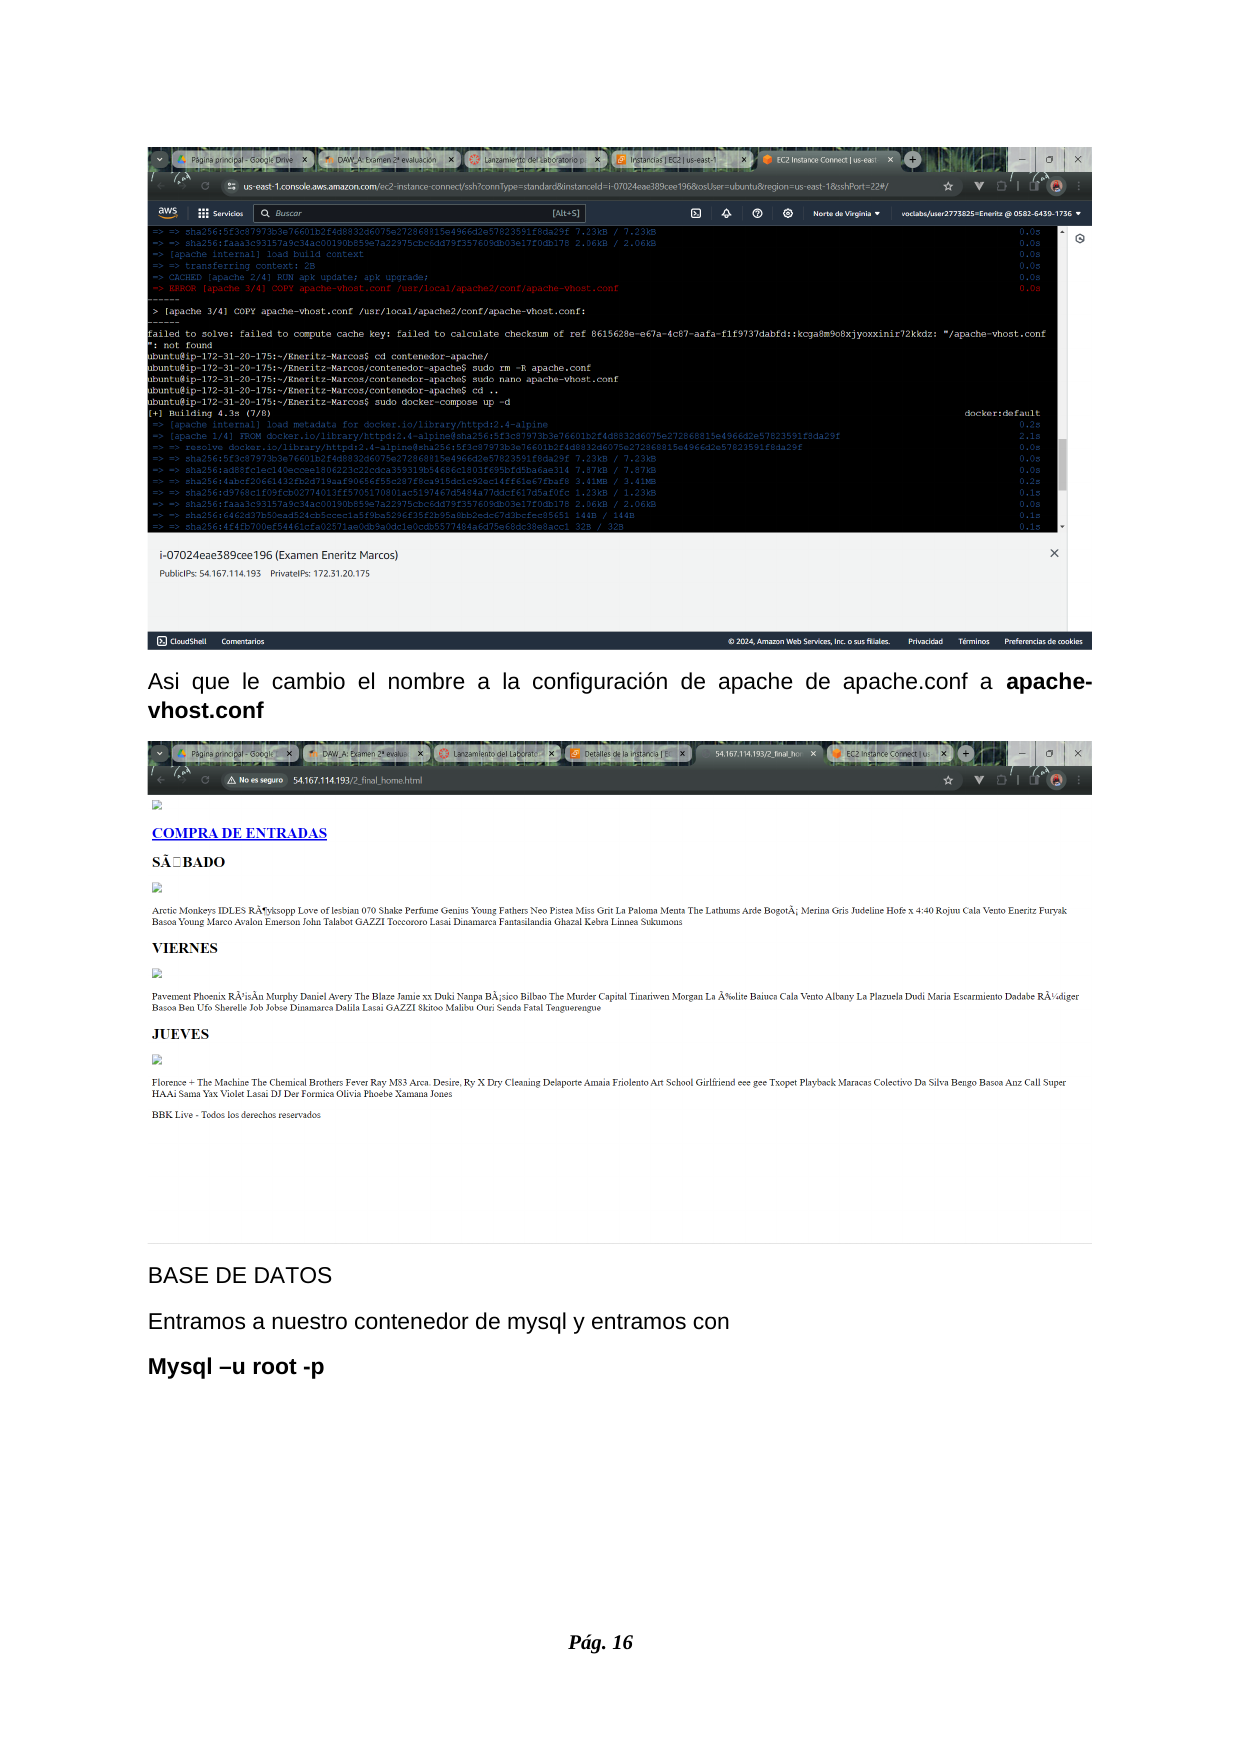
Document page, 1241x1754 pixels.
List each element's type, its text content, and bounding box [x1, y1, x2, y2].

text Mysql –u root -p [148, 1353, 1092, 1379]
text BASE DE DATOS [148, 1262, 1092, 1289]
picture [147, 147, 1092, 650]
text Entramos a nuestro contenedor de mysql y entramos con [148, 1308, 1092, 1334]
text Asi que le cambio el nombre a la configuración de apache de apache.conf a apache-vhost.conf [148, 668, 1092, 723]
picture [147, 741, 1092, 1244]
